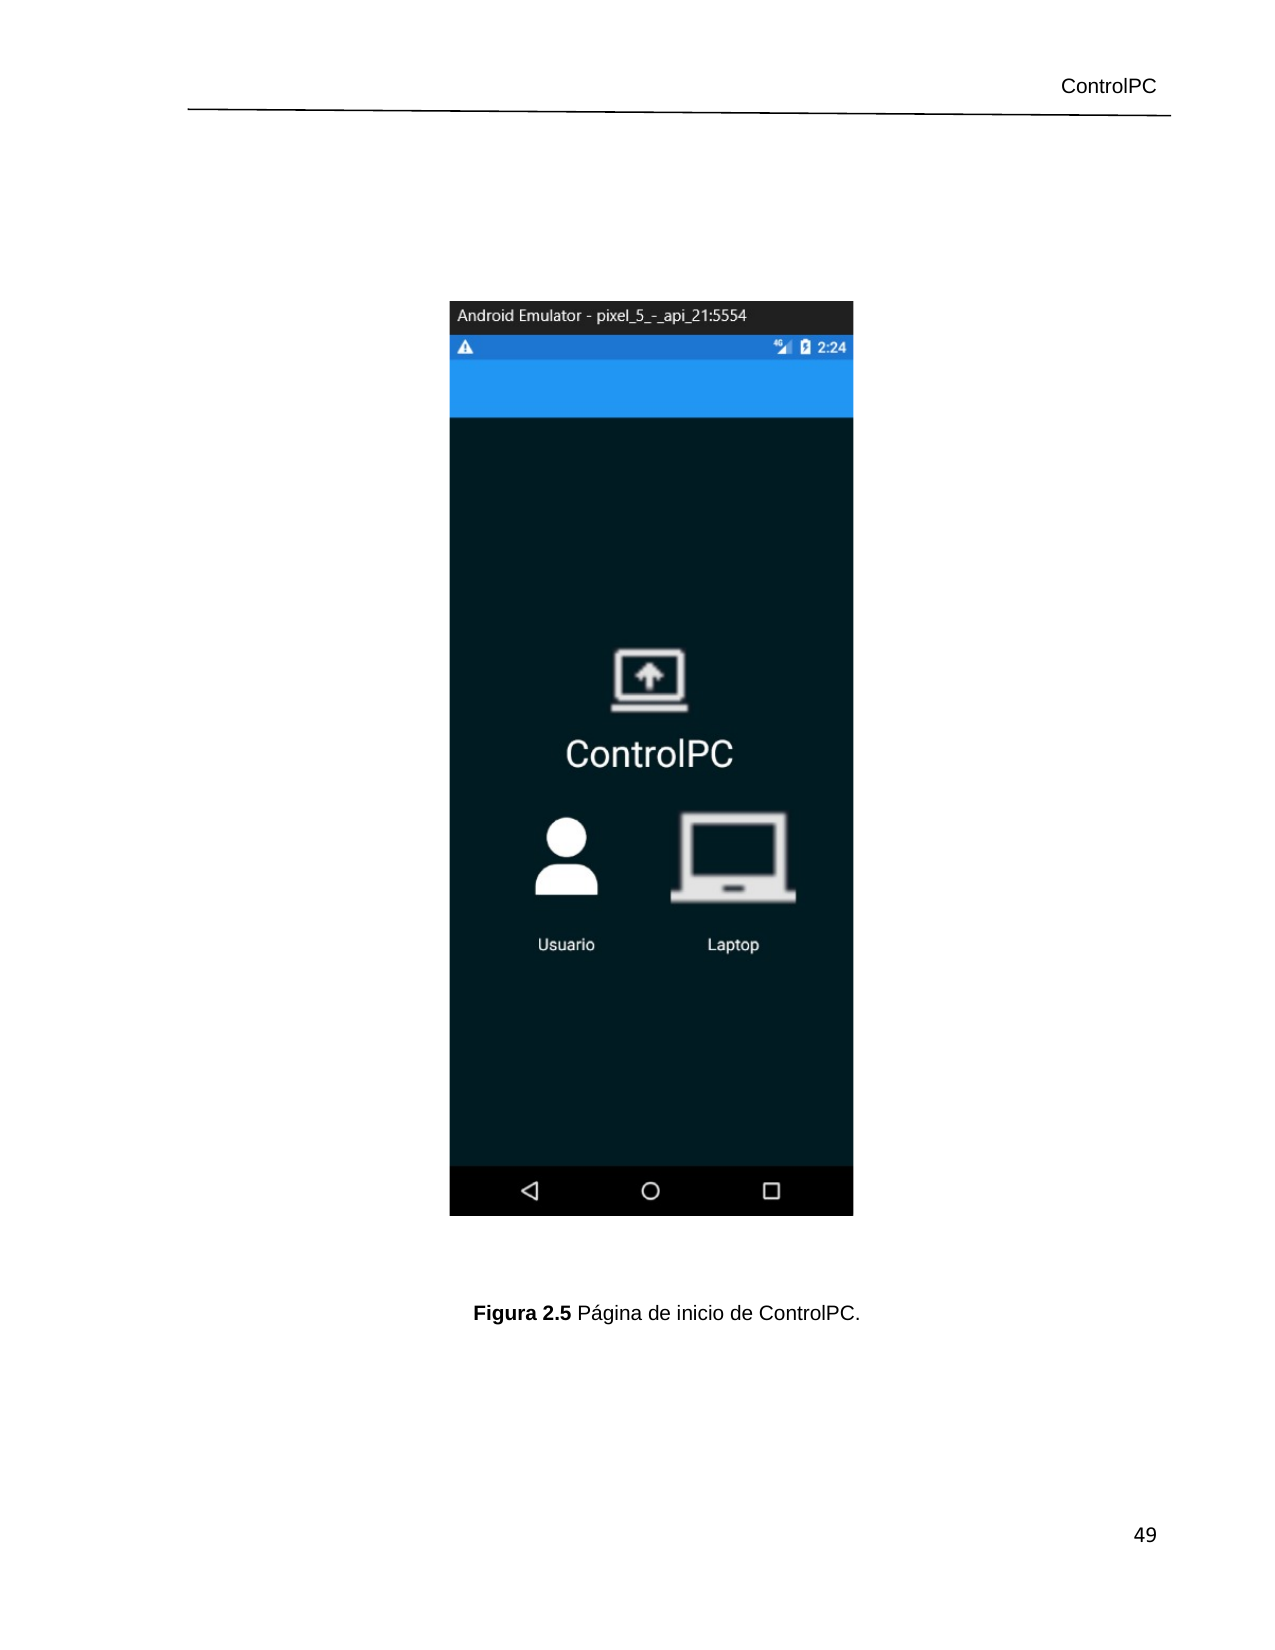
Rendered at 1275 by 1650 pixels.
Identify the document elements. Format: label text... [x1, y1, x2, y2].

picture [449, 301, 854, 1216]
text Figura 2.5 Página de inicio de ControlPC. [177, 1301, 1157, 1325]
